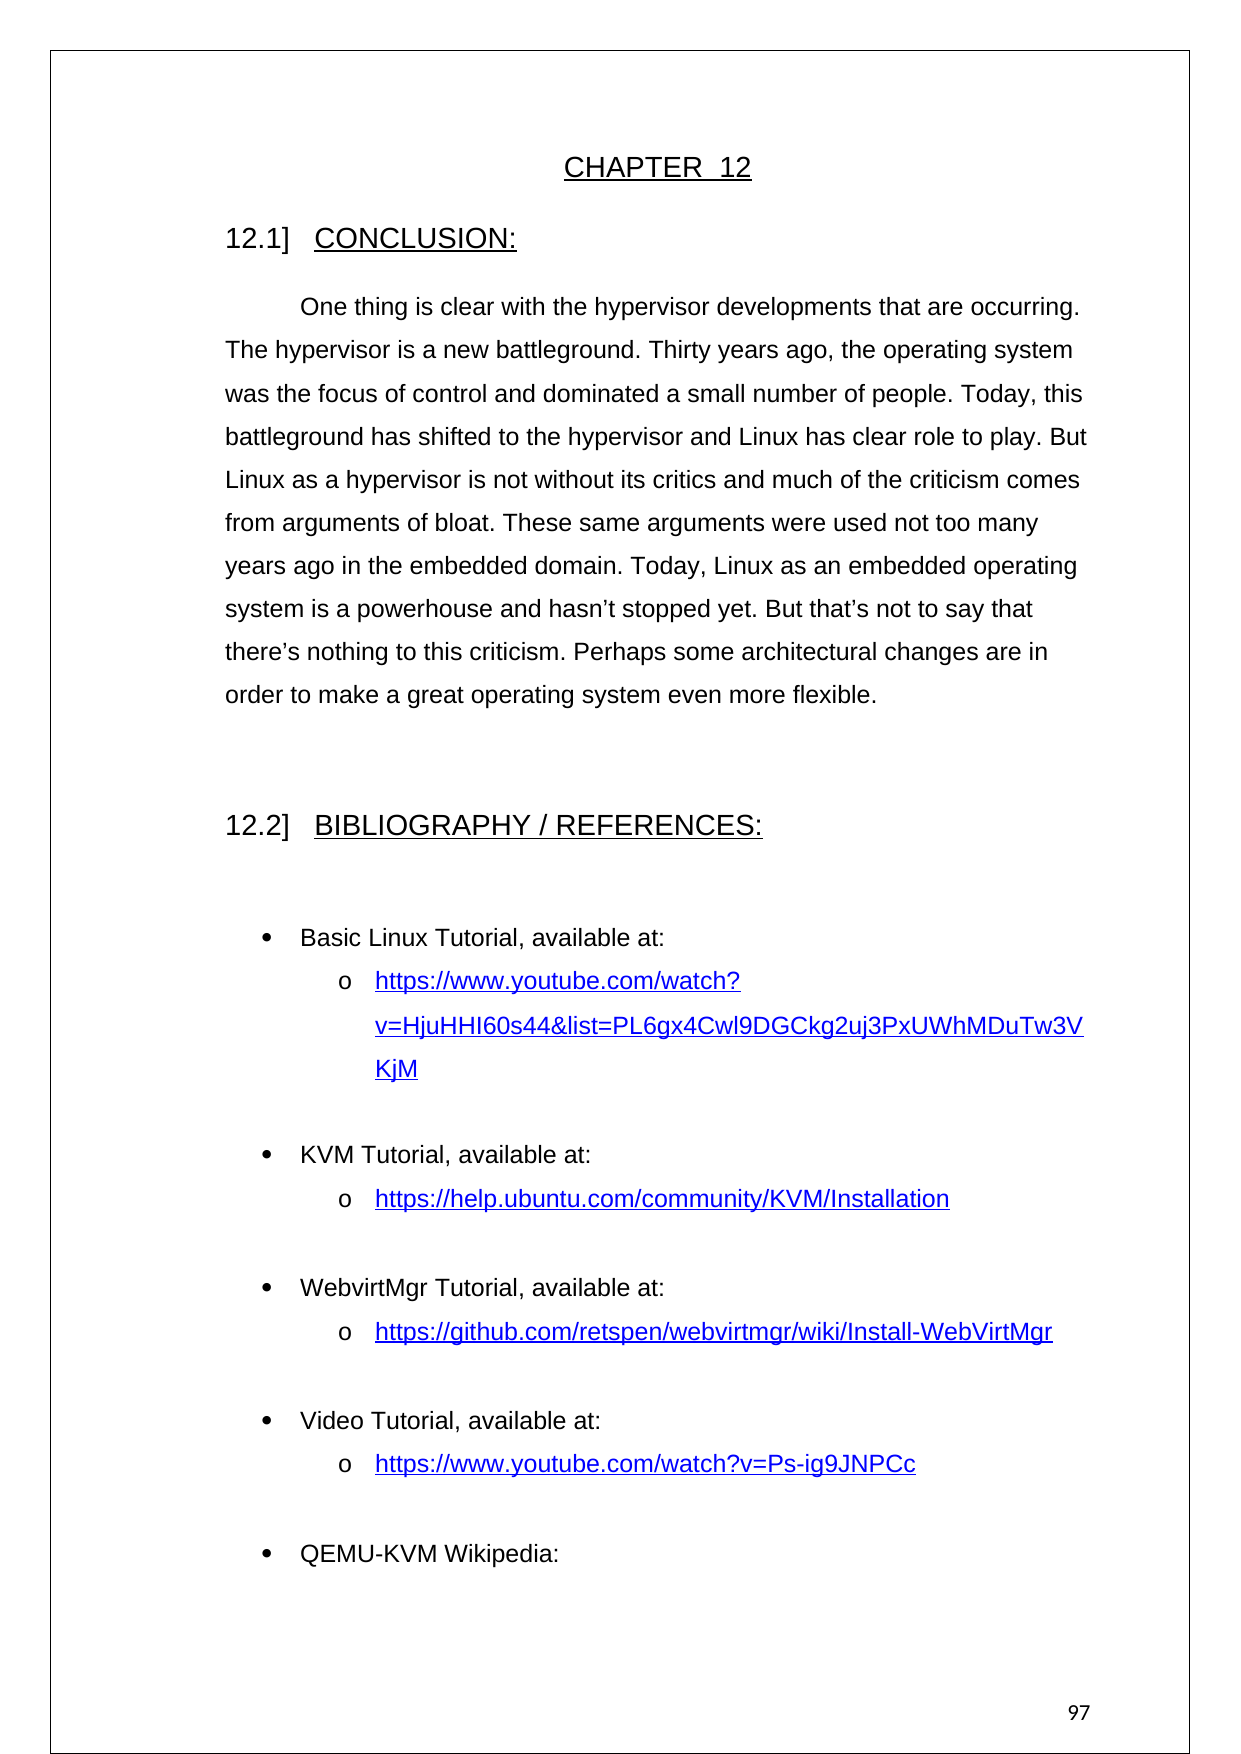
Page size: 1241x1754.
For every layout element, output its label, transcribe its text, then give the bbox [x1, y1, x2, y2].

list KVM Tutorial, available at: [262, 1141, 1090, 1169]
list https://www.youtube.com/watch?v=Ps-ig9JNPCc [337, 1449, 1090, 1480]
list Basic Linux Tutorial, available at: [262, 923, 1090, 951]
list Video Tutorial, available at: [262, 1406, 1090, 1435]
text 12.1] CONCLUSION: [225, 221, 1090, 255]
list QEMU-KVM Wikipedia: [262, 1539, 1090, 1567]
list https://help.ubuntu.com/community/KVM/Installation [337, 1184, 1090, 1215]
list https://github.com/retspen/webvirtmgr/wiki/Install-WebVirtMgr [337, 1316, 1090, 1347]
text CHAPTER 12 [225, 150, 1090, 183]
list WebvirtMgr Tutorial, available at: [262, 1273, 1090, 1302]
text 12.2] BIBLIOGRAPHY / REFERENCES: [225, 808, 1090, 842]
text One thing is clear with the hypervisor developments that are occurring. The hypervisor is a new battleground. Thirty years ago, the operating system was the focus of control and dominated a small number of people. Today, this battleground has shifted to the hypervisor and Linux has clear role to play. But Linux as a hypervisor is not without its critics and much of the criticism comes from arguments of bloat. These same arguments were used not too many years ago in the embedded domain. Today, Linux as an embedded operating system is a powerhouse and hasn’t stopped yet. But that’s not to say that there’s nothing to this criticism. Perhaps some architectural changes are in order to make a great operating system even more flexible. [225, 292, 1090, 709]
list https://www.youtube.com/watch?v=HjuHHI60s44&list=PL6gx4Cwl9DGCkg2uj3PxUWhMDuTw3VKjM [337, 966, 1090, 1083]
